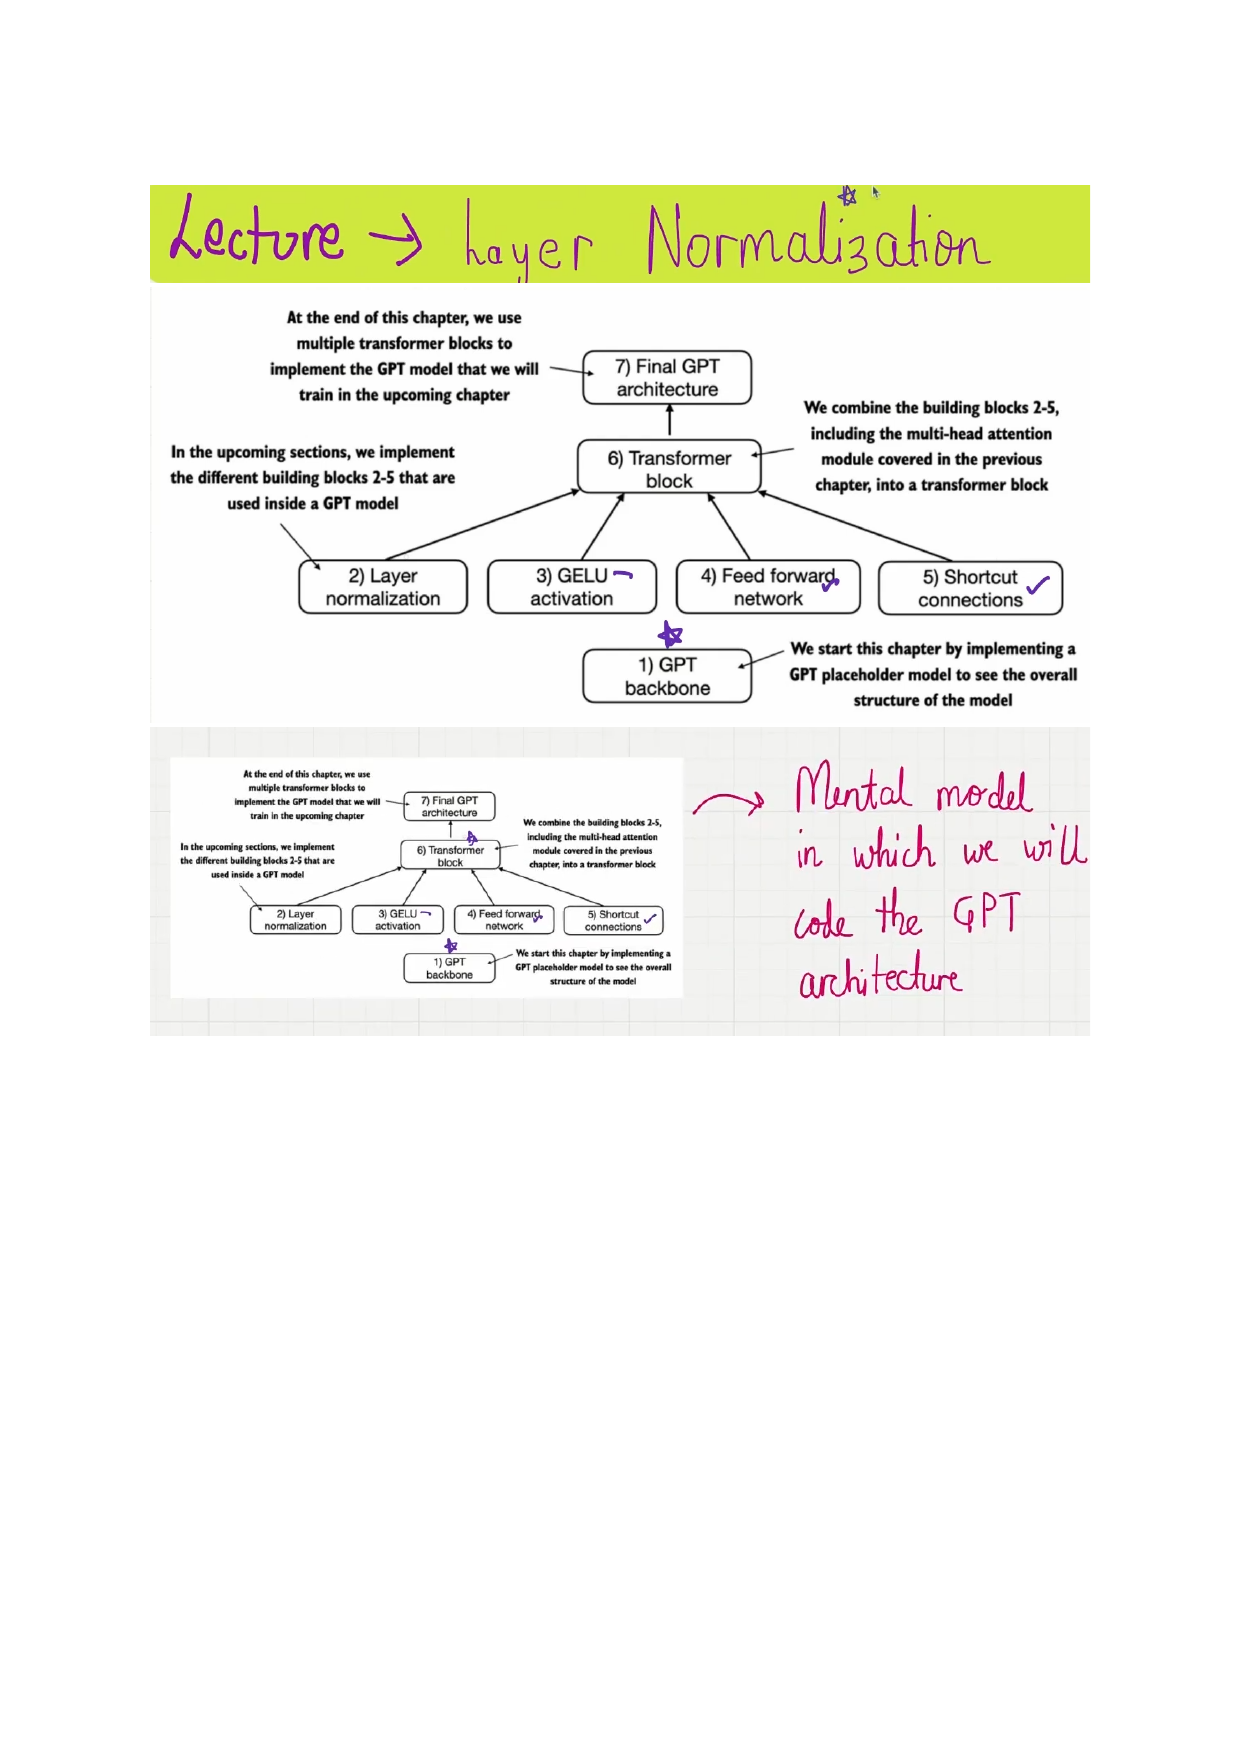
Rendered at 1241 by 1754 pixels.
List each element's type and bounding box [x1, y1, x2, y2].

picture [150, 287, 1091, 723]
picture [150, 727, 1091, 1036]
picture [150, 185, 1091, 283]
